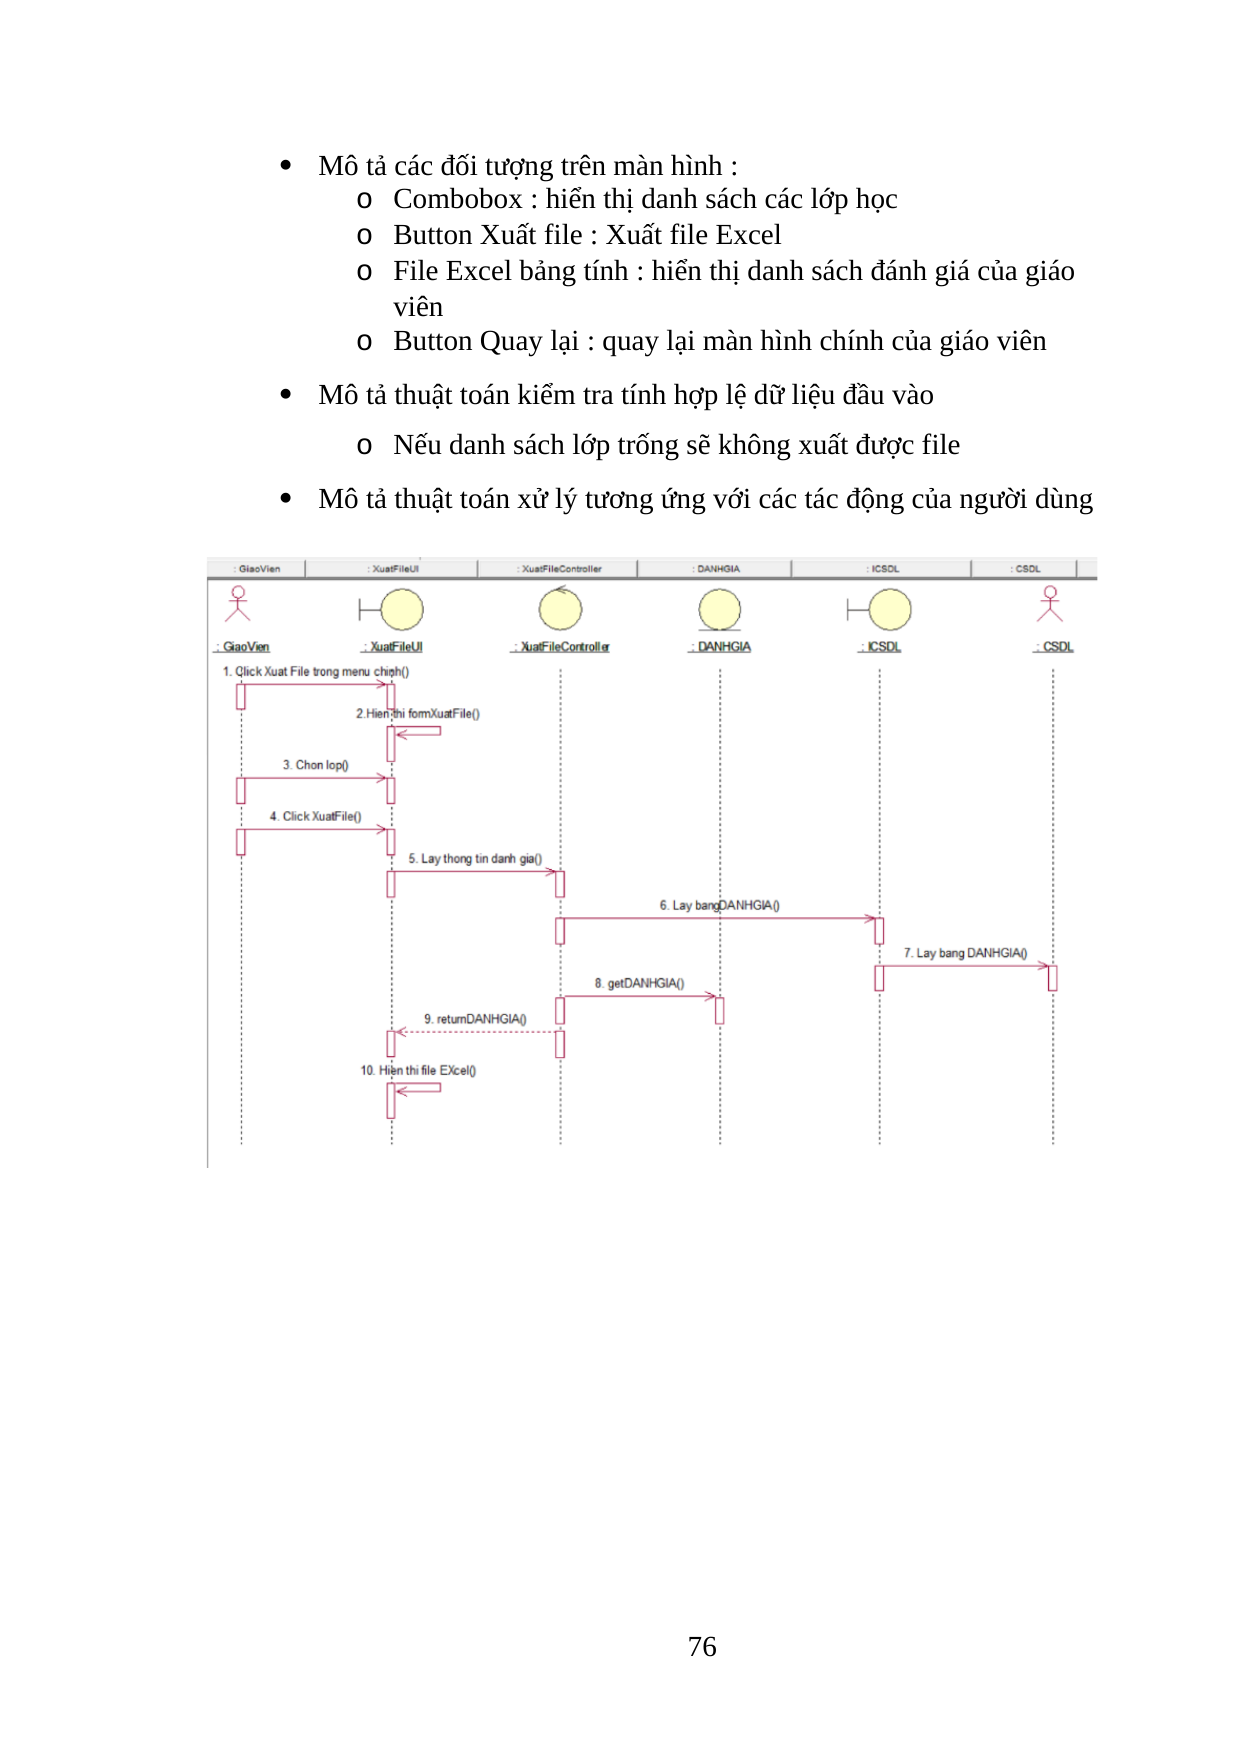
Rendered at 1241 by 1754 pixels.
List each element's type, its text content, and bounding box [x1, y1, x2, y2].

list Combobox : hiển thị danh sách các lớp học [356, 181, 1122, 217]
picture [206, 557, 1098, 1168]
list Button Quay lại : quay lại màn hình chính của giáo viên [356, 323, 1122, 359]
list Button Xuất file : Xuất file Excel [356, 217, 1122, 253]
list Mô tả các đối tượng trên màn hình : [281, 148, 1122, 181]
list File Excel bảng tính : hiển thị danh sách đánh giá của giáo viên [356, 253, 1122, 323]
list Mô tả thuật toán kiểm tra tính hợp lệ dữ liệu đầu vào [281, 377, 1122, 411]
list Nếu danh sách lớp trống sẽ không xuất được file [356, 427, 1122, 463]
list Mô tả thuật toán xử lý tương ứng với các tác động của người dùng [281, 482, 1122, 515]
